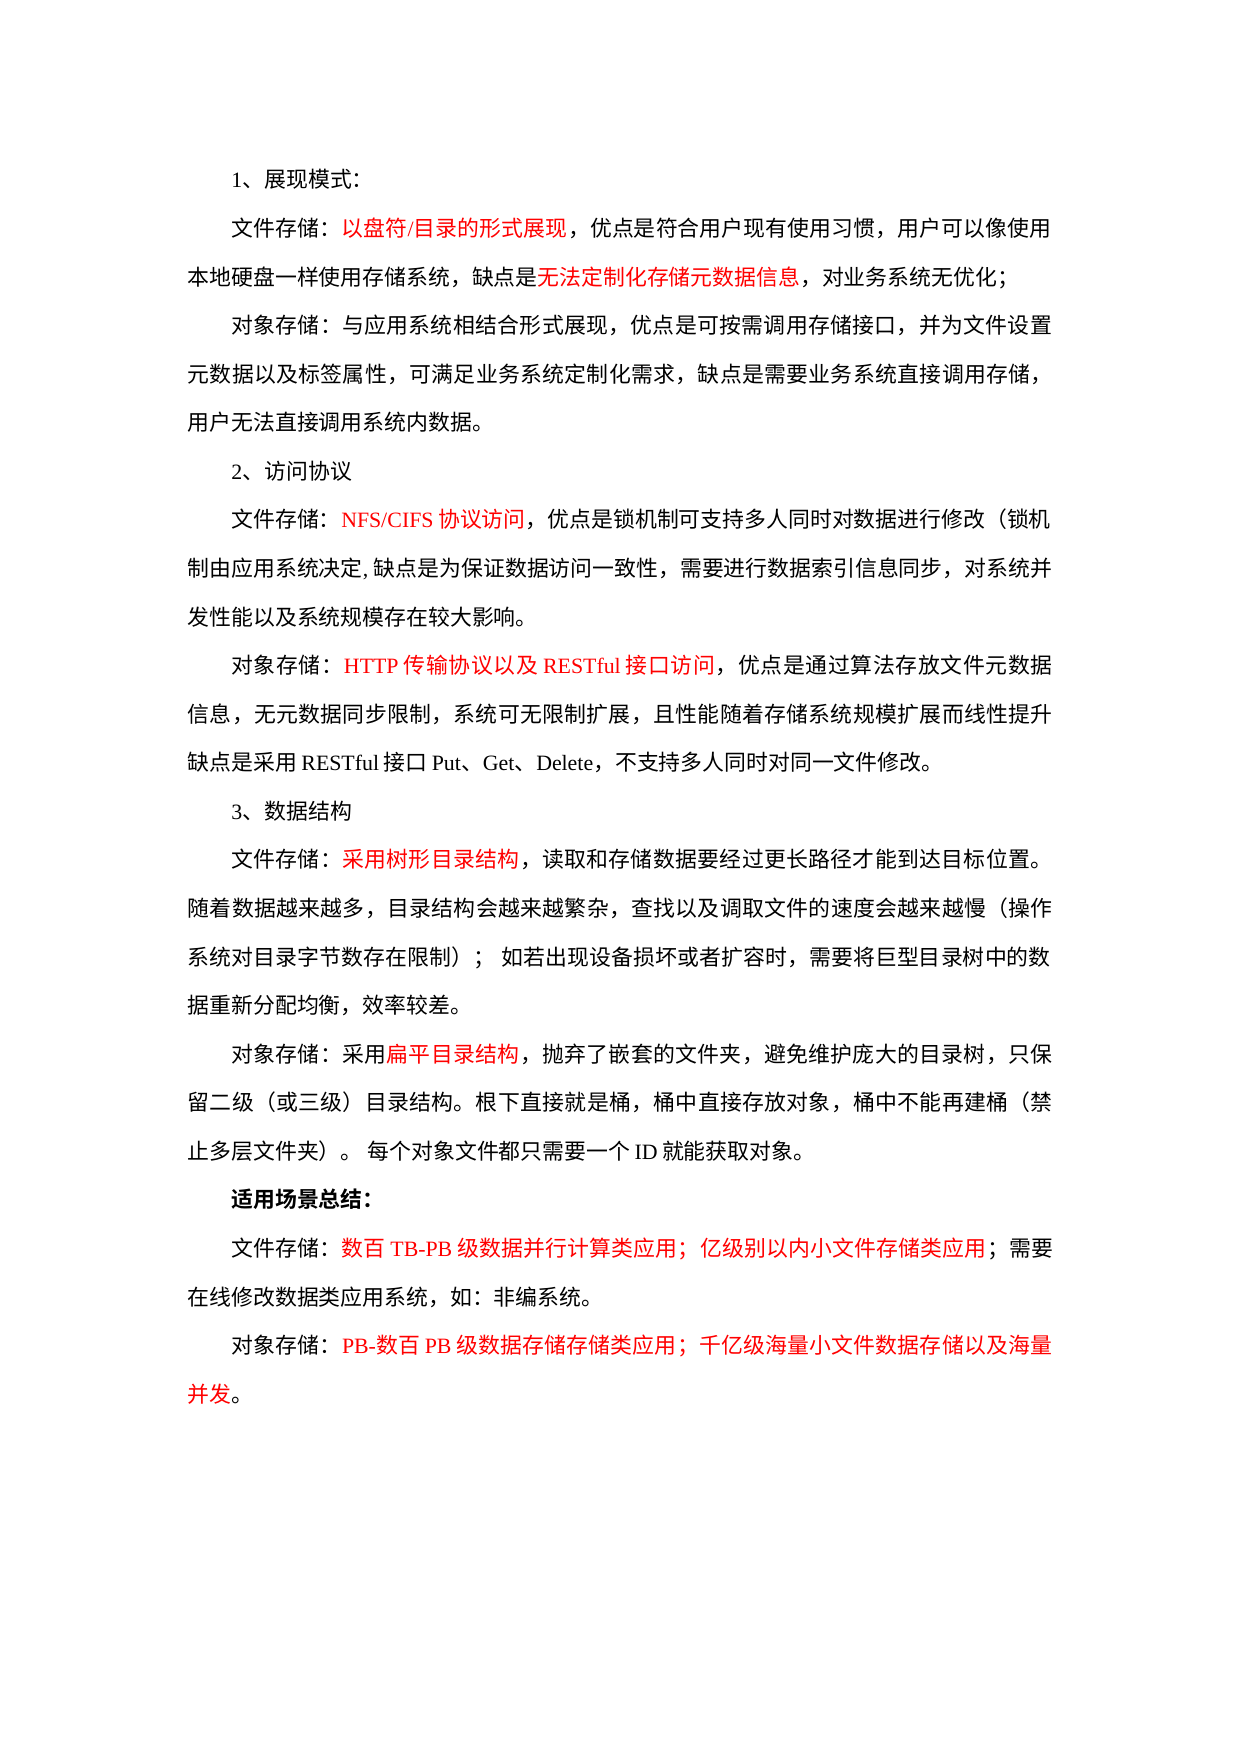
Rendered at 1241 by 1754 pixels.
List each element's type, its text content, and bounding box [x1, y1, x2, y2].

list 文件存储：数百TB-PB级数据并行计算类应用；亿级别以内小文件存储类应用；需要在线修改数据类应用系统，如：非编系统。 [187, 1230, 1053, 1312]
list 对象存储：采用扁平目录结构，抛弃了嵌套的文件夹，避免维护庞大的目录树，只保留二级（或三级）目录结构。根下直接就是桶，桶中直接存放对象，桶中不能再建桶（禁止多层文件夹）。 每个对象文件都只需要一个ID就能获取对象。 [187, 1036, 1053, 1166]
list 对象存储：与应用系统相结合形式展现，优点是可按需调用存储接口，并为文件设置元数据以及标签属性，可满足业务系统定制化需求，缺点是需要业务系统直接调用存储，用户无法直接调用系统内数据。 [187, 307, 1053, 437]
list 3、数据结构 [231, 793, 1053, 826]
list 对象存储：PB-数百PB级数据存储存储类应用；千亿级海量小文件数据存储以及海量并发。 [187, 1327, 1053, 1409]
list 适用场景总结： [231, 1182, 1053, 1214]
list 1、展现模式： [231, 162, 1053, 194]
list 2、访问协议 [231, 453, 1053, 486]
list 文件存储：NFS/CIFS协议访问，优点是锁机制可支持多人同时对数据进行修改（锁机制由应用系统决定, 缺点是为保证数据访问一致性，需要进行数据索引信息同步，对系统并发性能以及系统规模存在较大影响。 [187, 502, 1053, 632]
list 文件存储：以盘符/目录的形式展现，优点是符合用户现有使用习惯，用户可以像使用本地硬盘一样使用存储系统，缺点是无法定制化存储元数据信息，对业务系统无优化； [187, 210, 1053, 292]
list 对象存储：HTTP传输协议以及RESTful接口访问，优点是通过算法存放文件元数据信息，无元数据同步限制，系统可无限制扩展，且性能随着存储系统规模扩展而线性提升，缺点是采用RESTful接口Put、Get、Delete，不支持多人同时对同一文件修改。 [187, 647, 1053, 777]
list 文件存储：采用树形目录结构，读取和存储数据要经过更长路径才能到达目标位置。随着数据越来越多，目录结构会越来越繁杂，查找以及调取文件的速度会越来越慢（操作系统对目录字节数存在限制）； 如若出现设备损坏或者扩容时，需要将巨型目录树中的数据重新分配均衡，效率较差。 [187, 842, 1053, 1020]
